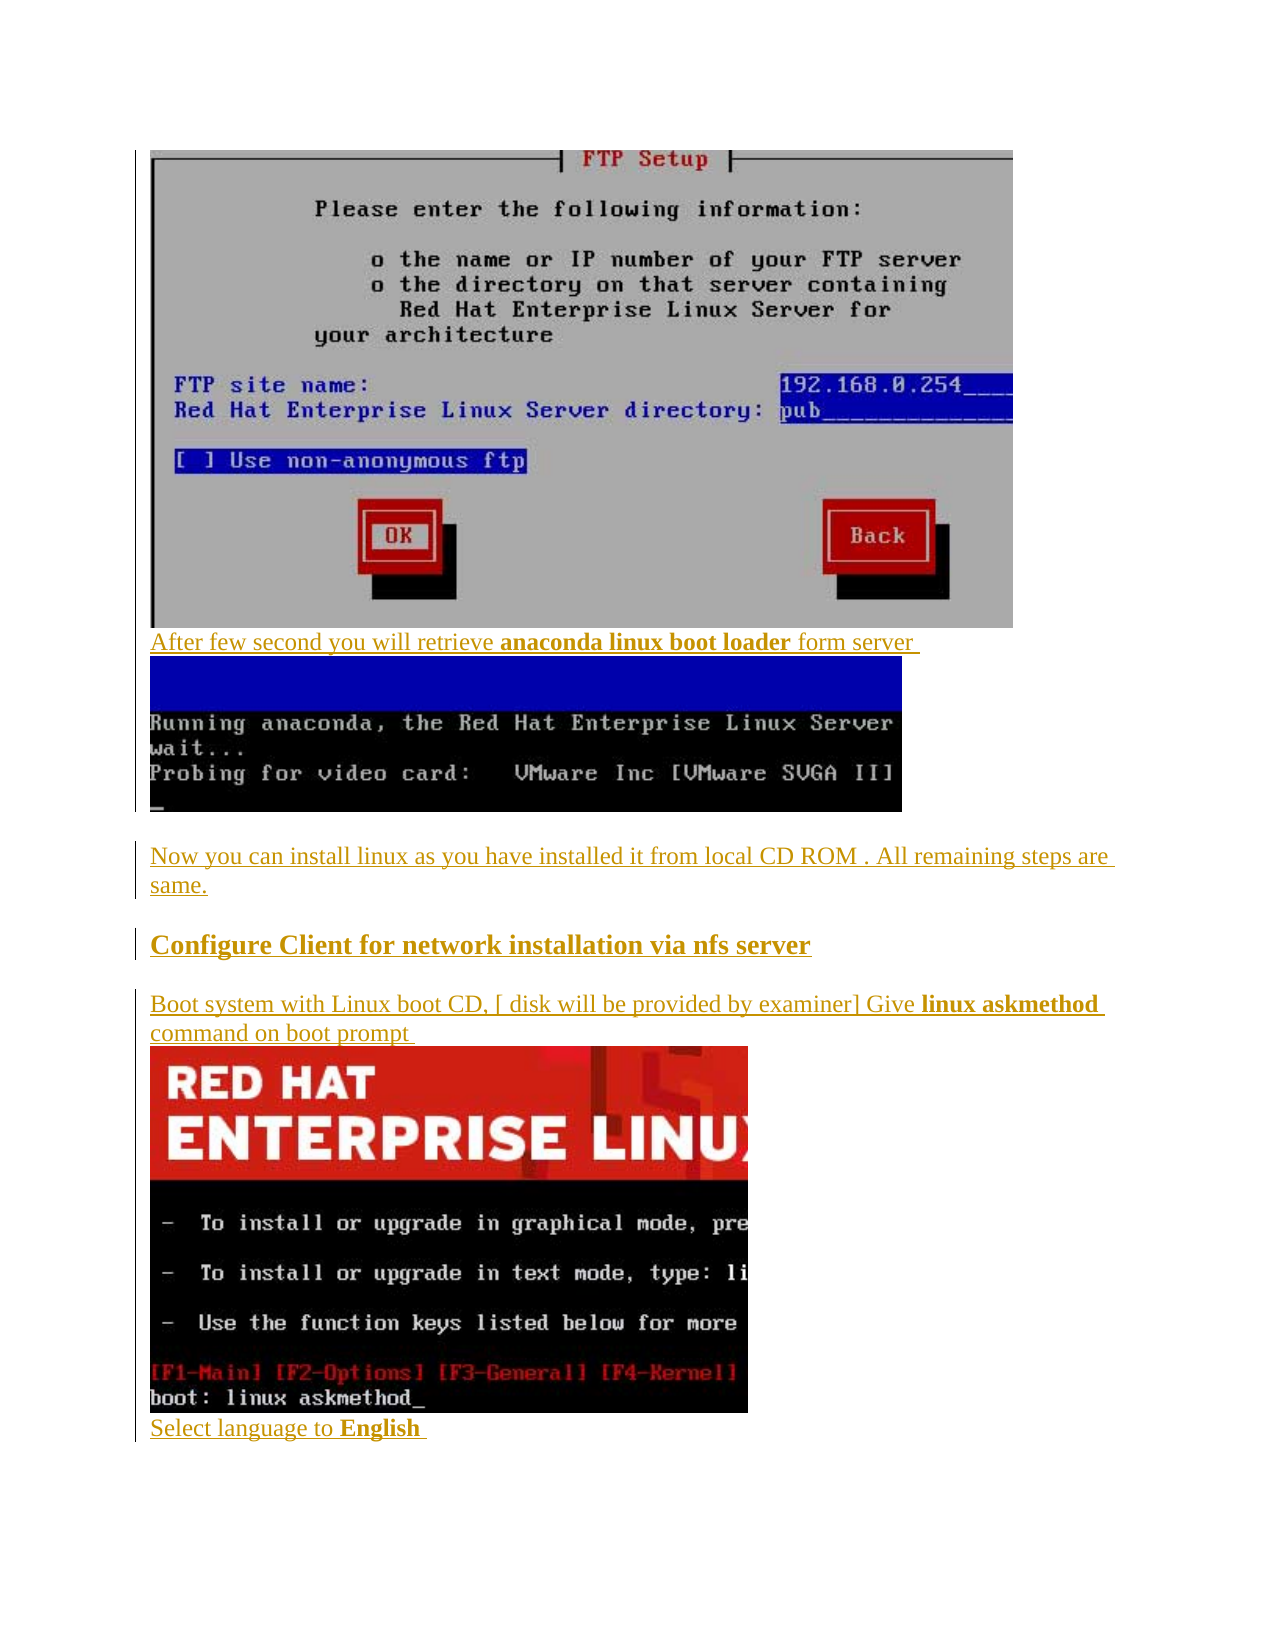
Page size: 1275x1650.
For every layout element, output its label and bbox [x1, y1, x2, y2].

picture [150, 150, 1013, 628]
picture [150, 656, 902, 812]
picture [150, 1046, 748, 1413]
